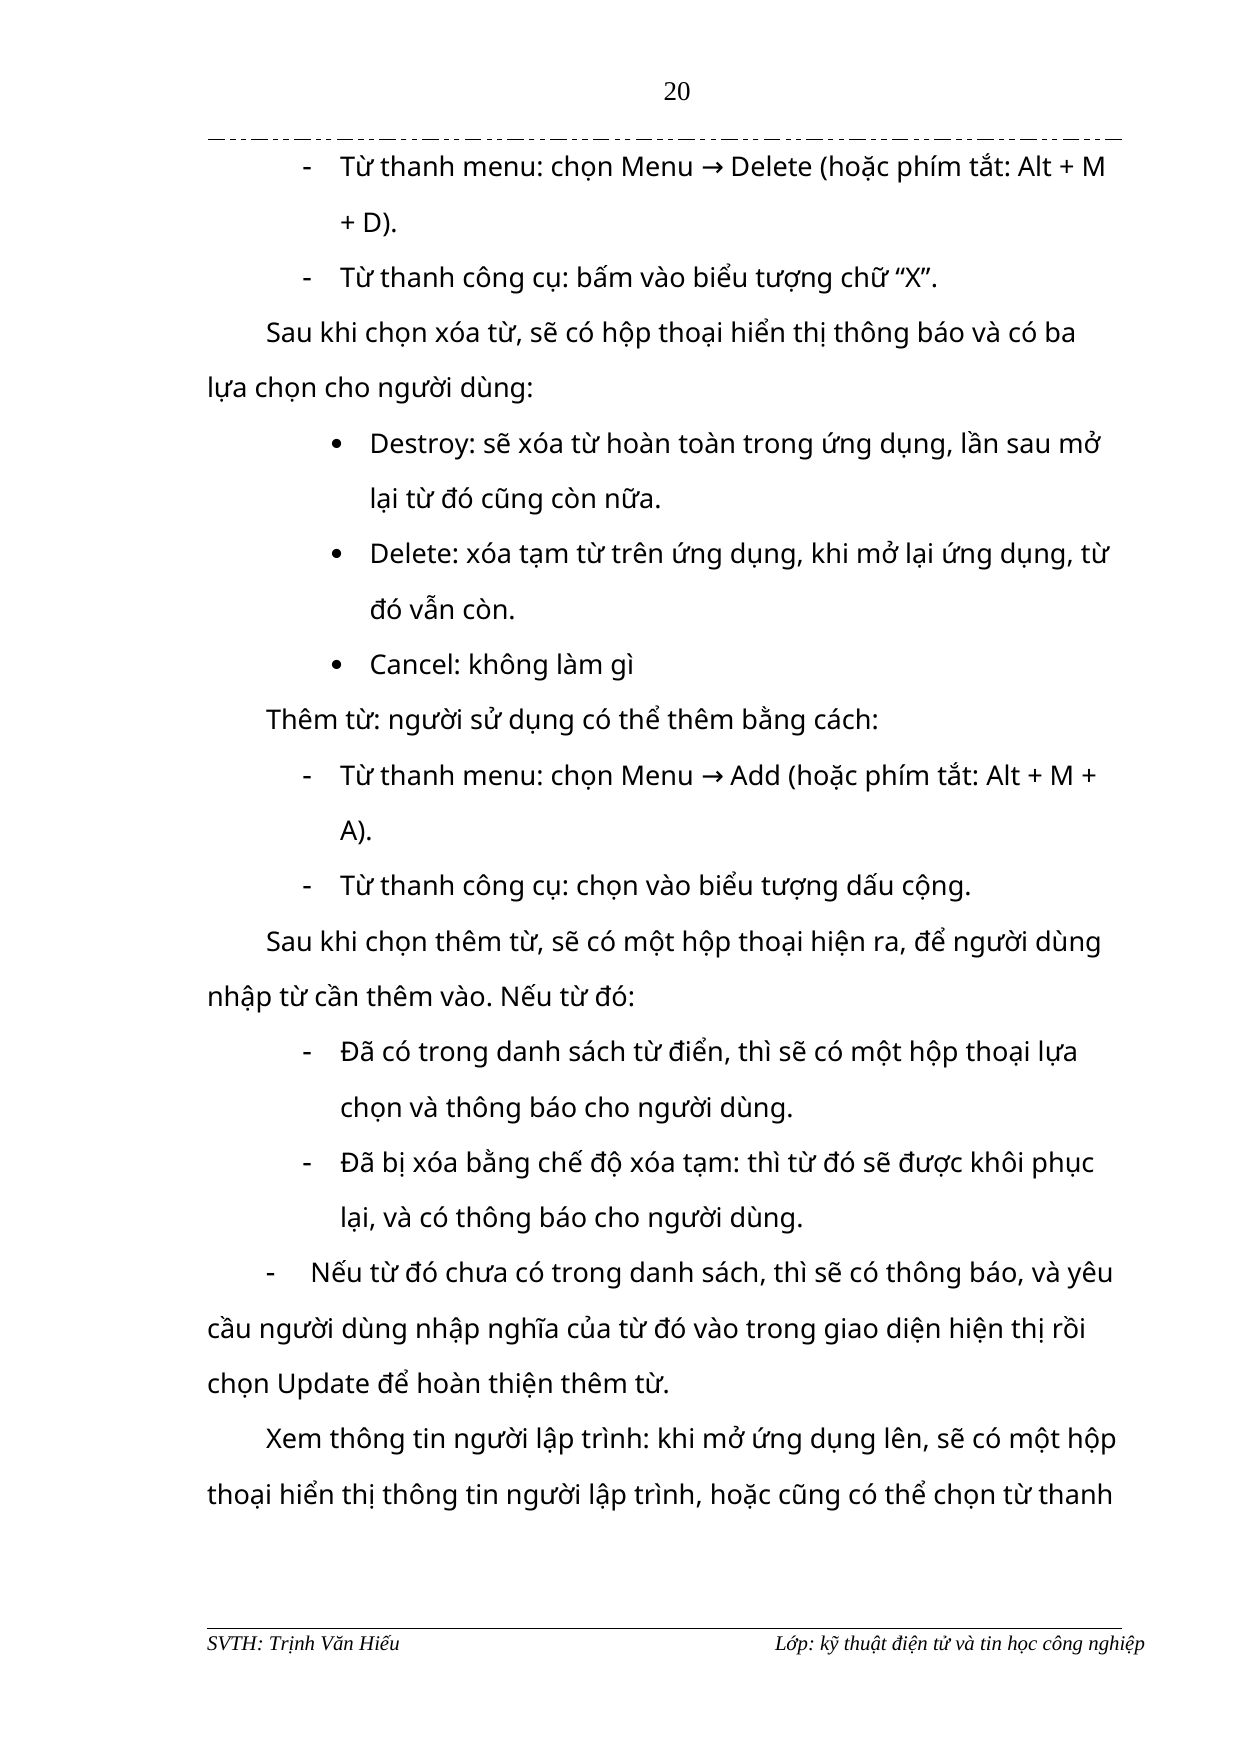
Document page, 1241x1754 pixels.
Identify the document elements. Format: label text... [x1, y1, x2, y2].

list Delete: xóa tạm từ trên ứng dụng, khi mở lại ứng dụng, từ đó vẫn còn. [332, 535, 1122, 627]
list Thêm từ: người sử dụng có thể thêm bằng cách: [207, 701, 1122, 738]
list Từ thanh menu: chọn Menu → Delete (hoặc phím tắt: Alt + M + D). [302, 148, 1122, 240]
list Từ thanh công cụ: chọn vào biểu tượng dấu cộng. [302, 867, 1122, 904]
list Destroy: sẽ xóa từ hoàn toàn trong ứng dụng, lần sau mở lại từ đó cũng còn nữa. [332, 424, 1122, 516]
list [207, 1420, 1122, 1512]
list Sau khi chọn thêm từ, sẽ có một hộp thoại hiện ra, để người dùng nhập từ cần thêm vào. Nếu từ đó: [207, 922, 1122, 1014]
list Sau khi chọn xóa từ, sẽ có hộp thoại hiển thị thông báo và có ba lựa chọn cho người dùng: [207, 314, 1122, 406]
list Từ thanh công cụ: bấm vào biểu tượng chữ “X”. [302, 258, 1122, 295]
list Cancel: không làm gì [332, 646, 1122, 682]
list Nếu từ đó chưa có trong danh sách, thì sẽ có thông báo, và yêu cầu người dùng nhập nghĩa của từ đó vào trong giao diện hiện thị rồi chọn Update để hoàn thiện thêm từ. [207, 1254, 1122, 1401]
list Đã có trong danh sách từ điển, thì sẽ có một hộp thoại lựa chọn và thông báo cho người dùng. [302, 1033, 1122, 1125]
list Từ thanh menu: chọn Menu → Add (hoặc phím tắt: Alt + M + A). [302, 756, 1122, 848]
list Đã bị xóa bằng chế độ xóa tạm: thì từ đó sẽ được khôi phục lại, và có thông báo cho người dùng. [302, 1143, 1122, 1236]
